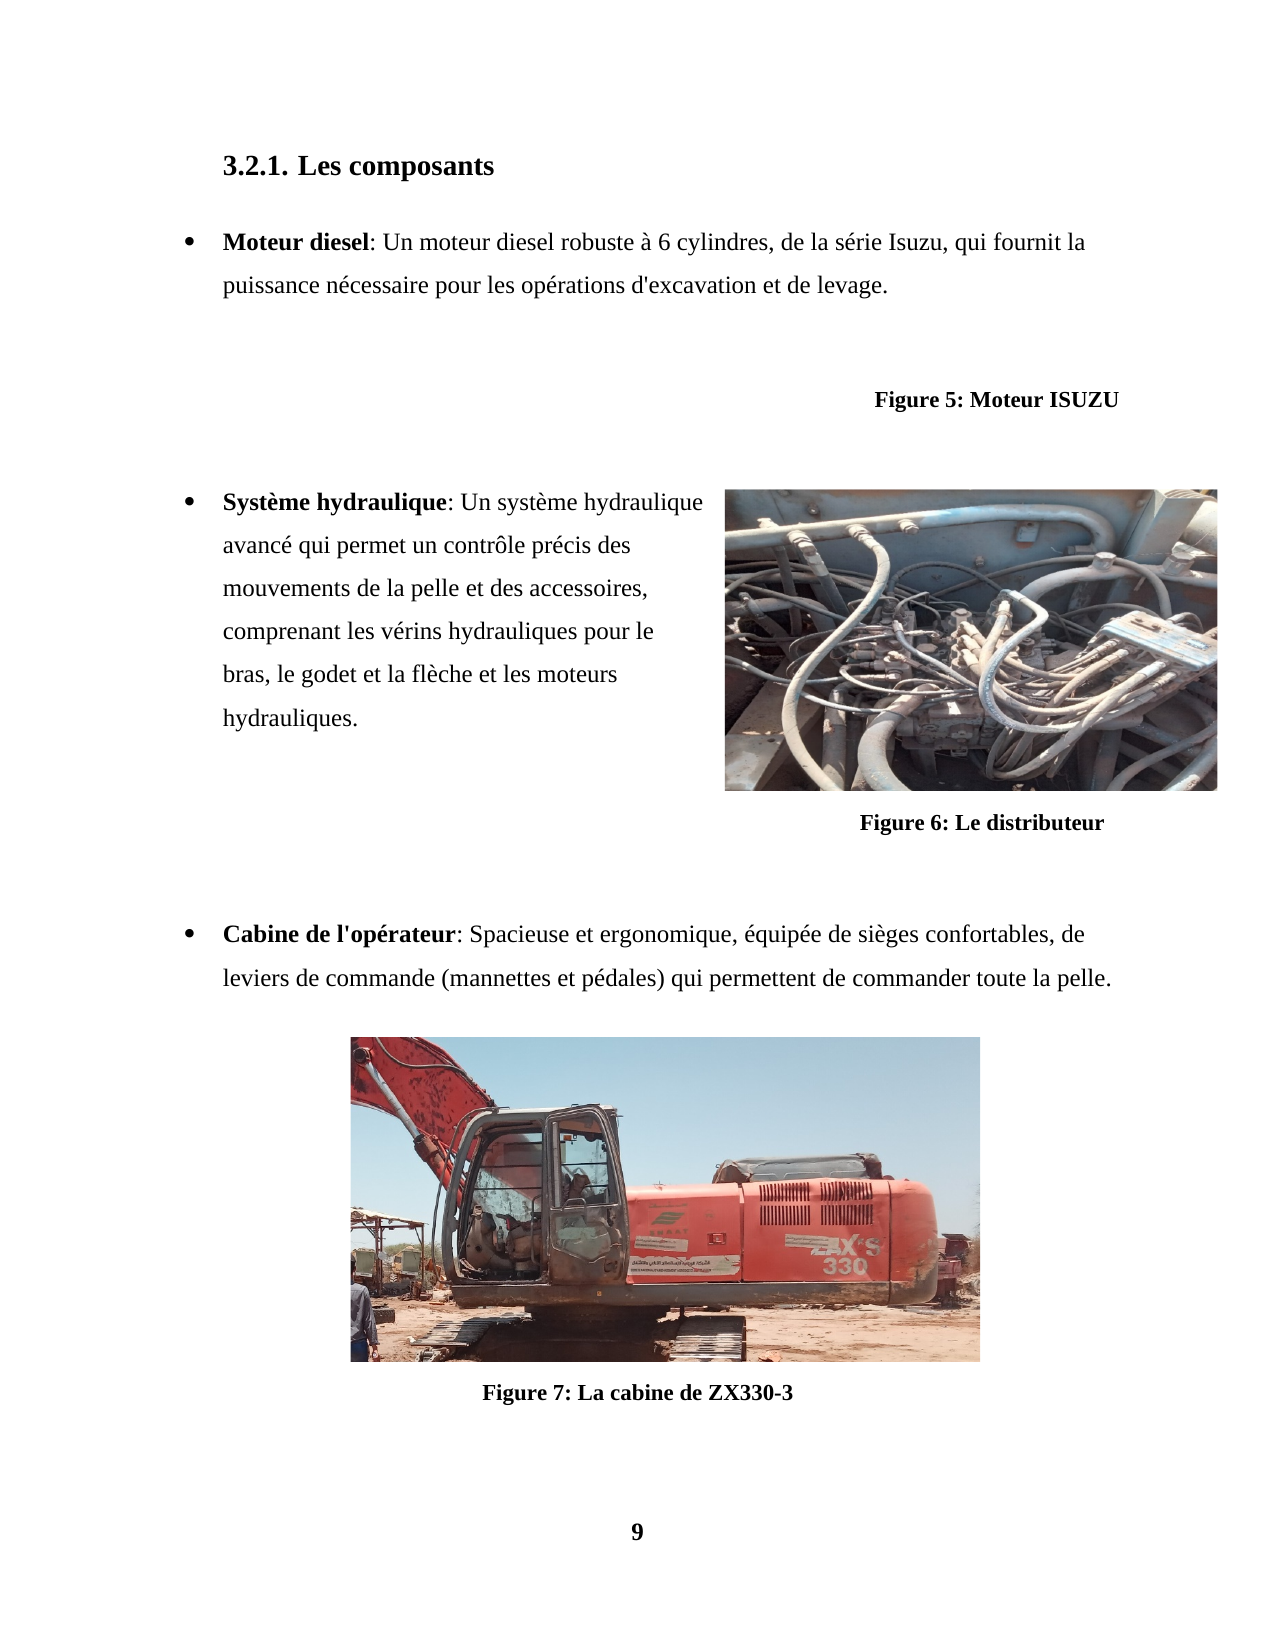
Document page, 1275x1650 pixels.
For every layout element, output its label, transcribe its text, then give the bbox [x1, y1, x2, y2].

picture [725, 490, 1218, 791]
subtitle Les composants [223, 148, 1127, 181]
list Système hydraulique: Un système hydraulique avancé qui permet un contrôle précis des mouvements de la pelle et des accessoires, comprenant les vérins hydrauliques pour le bras, le godet et la flèche et les moteurs hydrauliques. [185, 487, 1127, 731]
picture [350, 1037, 981, 1362]
list Cabine de l'opérateur: Spacieuse et ergonomique, équipée de sièges confortables, de leviers de commande (mannettes et pédales) qui permettent de commander toute la pelle. [185, 919, 1127, 991]
list Moteur diesel: Un moteur diesel robuste à 6 cylindres, de la série Isuzu, qui fournit la puissance nécessaire pour les opérations d'excavation et de levage. [185, 227, 1127, 299]
